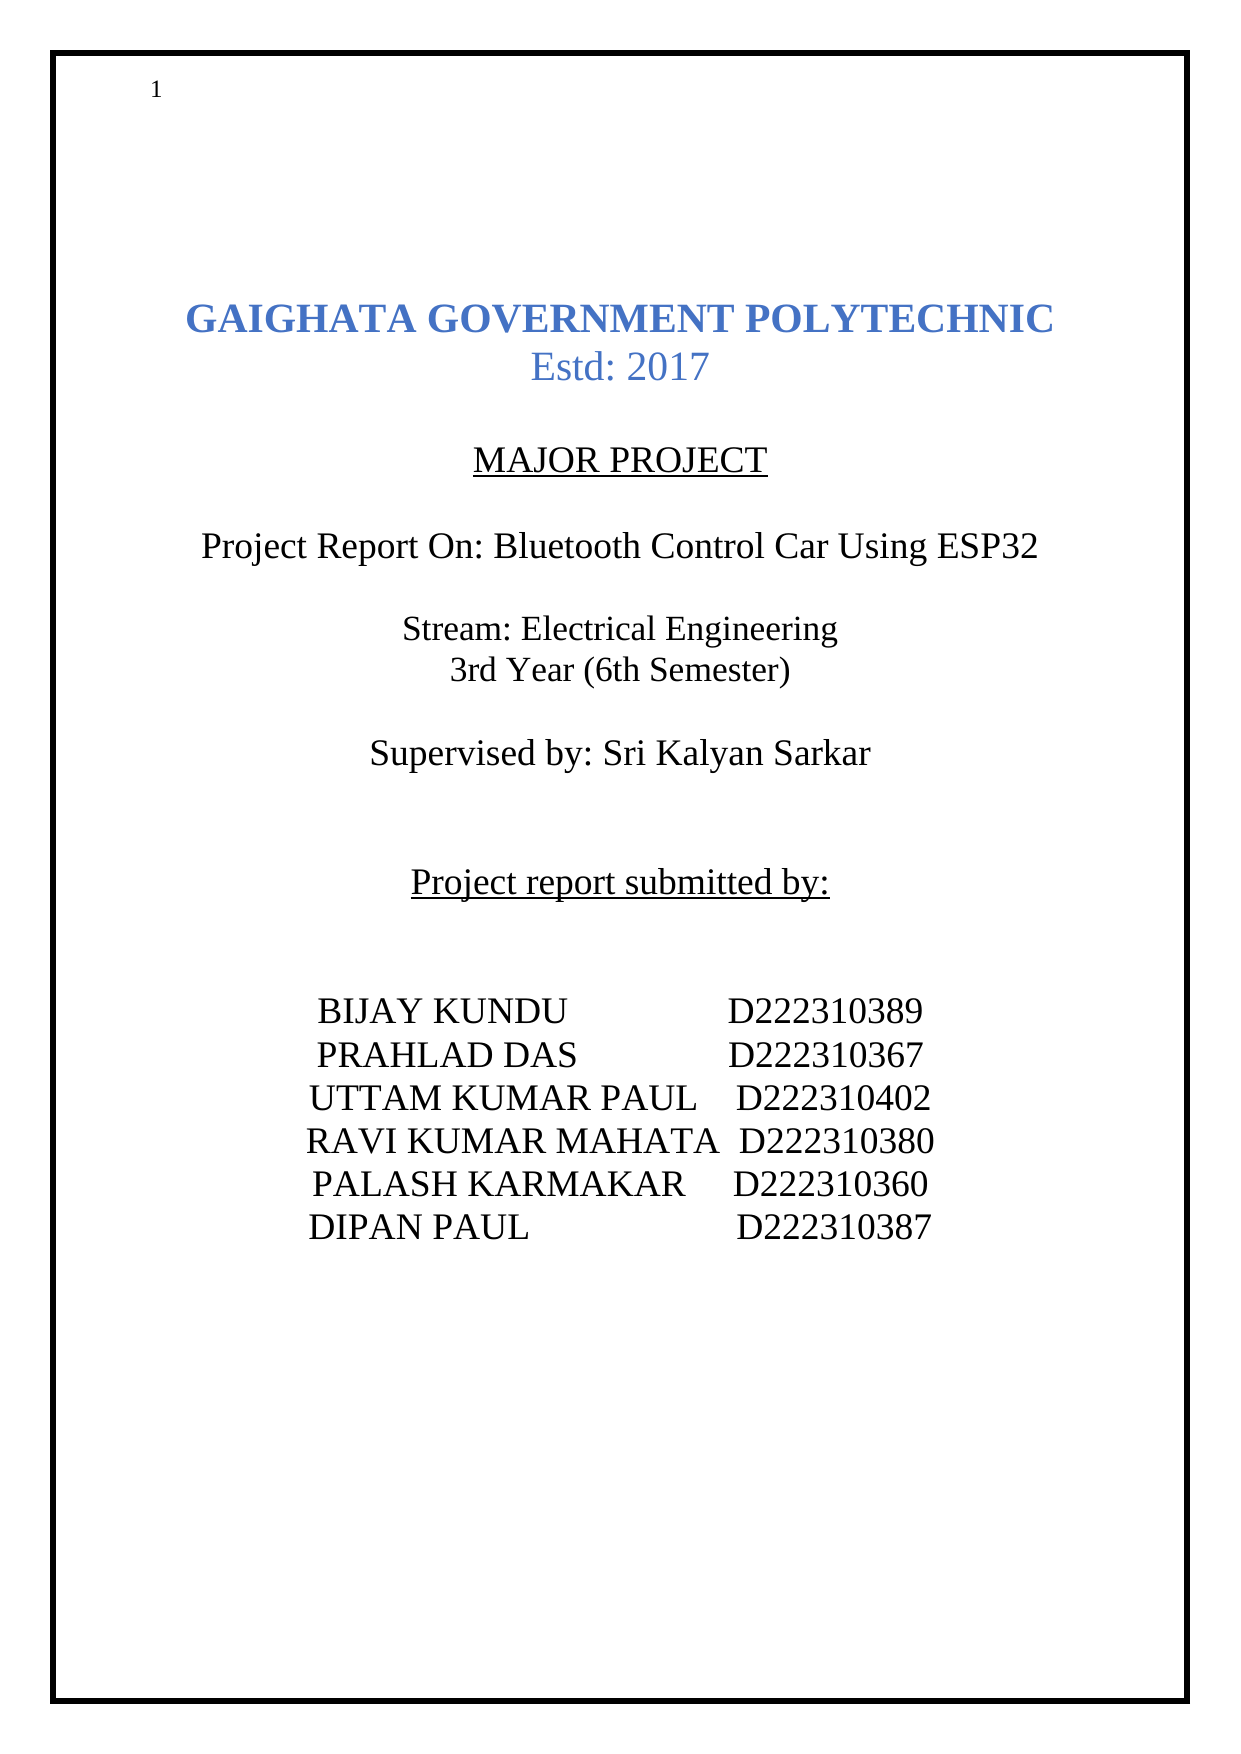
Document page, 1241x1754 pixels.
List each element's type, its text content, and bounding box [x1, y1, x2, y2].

text PALASH KARMAKAR D222310360 [150, 1161, 1090, 1204]
text BIJAY KUNDU D222310389 [150, 989, 1090, 1032]
text Supervised by: Sri Kalyan Sarkar [150, 730, 1090, 773]
text Project report submitted by: [150, 859, 1090, 903]
text Estd: 2017 [150, 342, 1090, 389]
text PRAHLAD DAS D222310367 [150, 1032, 1090, 1075]
text UTTAM KUMAR PAUL D222310402 [150, 1075, 1090, 1118]
text Stream: Electrical Engineering [150, 608, 1090, 648]
text Project Report On: Bluetooth Control Car Using ESP32 [150, 524, 1090, 567]
text RAVI KUMAR MAHATA D222310380 [150, 1118, 1090, 1161]
text GAIGHATA GOVERNMENT POLYTECHNIC [150, 294, 1090, 342]
text MAJOR PROJECT [150, 437, 1090, 481]
text DIPAN PAUL D222310387 [150, 1204, 1090, 1248]
text 3rd Year (6th Semester) [150, 648, 1090, 689]
